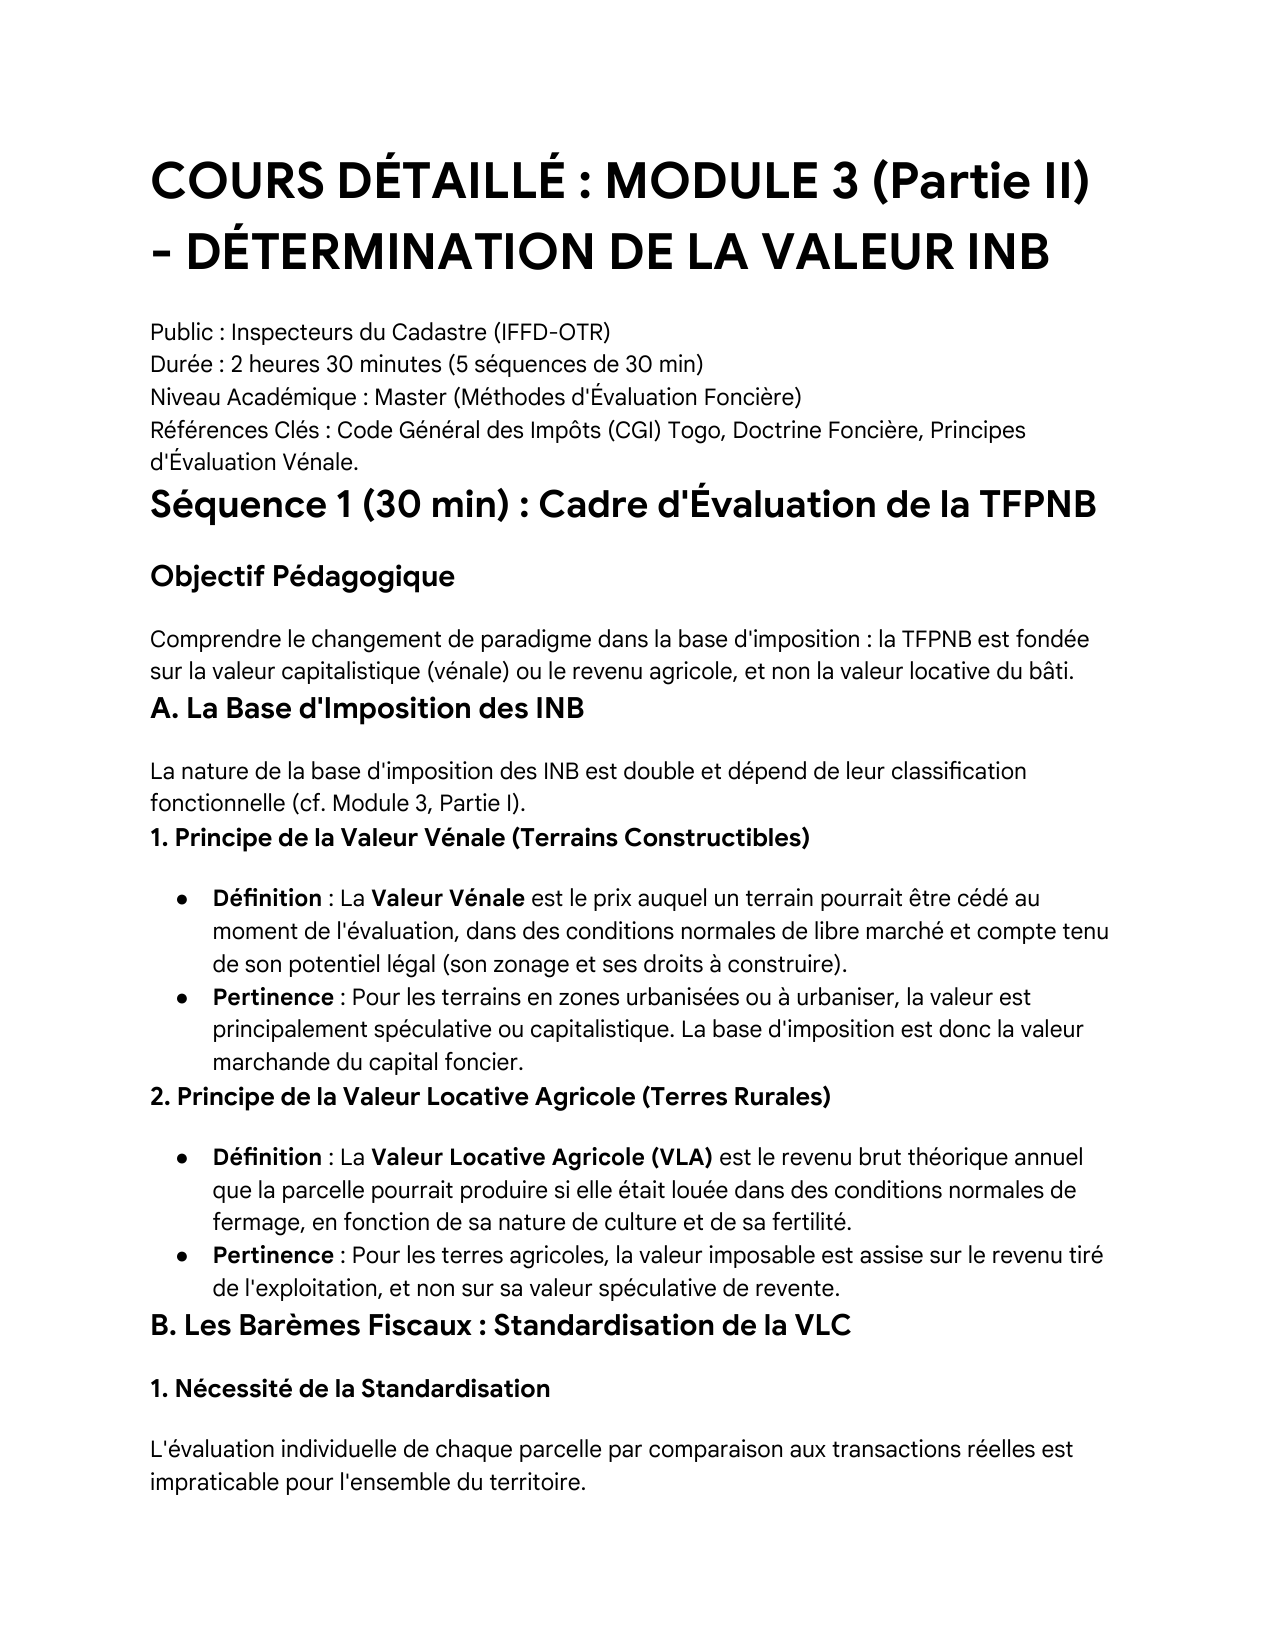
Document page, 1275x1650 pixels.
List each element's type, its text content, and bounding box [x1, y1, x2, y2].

list Définition : La Valeur Locative Agricole (VLA) est le revenu brut théorique annuel que la parcelle pourrait produire si elle était louée dans des conditions normales de fermage, en fonction de sa nature de culture et de sa fertilité. [175, 1143, 1125, 1237]
text Public : Inspecteurs du Cadastre (IFFD-OTR) [150, 318, 1125, 346]
subtitle 1. Principe de la Valeur Vénale (Terrains Constructibles) [150, 822, 1125, 854]
subtitle 2. Principe de la Valeur Locative Agricole (Terres Rurales) [150, 1081, 1125, 1112]
list Pertinence : Pour les terrains en zones urbanisées ou à urbaniser, la valeur est principalement spéculative ou capitalistique. La base d'imposition est donc la valeur marchande du capital foncier. [175, 983, 1125, 1077]
subtitle B. Les Barèmes Fiscaux : Standardisation de la VLC [150, 1307, 1125, 1343]
subtitle 1. Nécessité de la Standardisation [150, 1373, 1125, 1405]
subtitle COURS DÉTAILLÉ : MODULE 3 (Partie II) - DÉTERMINATION DE LA VALEUR INB [150, 150, 1125, 284]
subtitle Objectif Pédagogique [150, 558, 1125, 595]
text Niveau Académique : Master (Méthodes d'Évaluation Foncière) [150, 383, 1125, 412]
list Définition : La Valeur Vénale est le prix auquel un terrain pourrait être cédé au moment de l'évaluation, dans des conditions normales de libre marché et compte tenu de son potentiel légal (son zonage et ses droits à construire). [175, 885, 1125, 979]
list Pertinence : Pour les terres agricoles, la valeur imposable est assise sur le revenu tiré de l'exploitation, et non sur sa valeur spéculative de revente. [175, 1241, 1125, 1303]
text Comprendre le changement de paradigme dans la base d'imposition : la TFPNB est fondée sur la valeur capitalistique (vénale) ou le revenu agricole, et non la valeur locative du bâti. [150, 625, 1125, 686]
text Références Clés : Code Général des Impôts (CGI) Togo, Doctrine Foncière, Principes d'Évaluation Vénale. [150, 416, 1125, 477]
text La nature de la base d'imposition des INB est double et dépend de leur classification fonctionnelle (cf. Module 3, Partie I). [150, 757, 1125, 818]
subtitle A. La Base d'Imposition des INB [150, 690, 1125, 727]
subtitle Séquence 1 (30 min) : Cadre d'Évaluation de la TFPNB [150, 481, 1125, 528]
text Durée : 2 heures 30 minutes (5 séquences de 30 min) [150, 350, 1125, 379]
text L'évaluation individuelle de chaque parcelle par comparaison aux transactions réelles est impraticable pour l'ensemble du territoire. [150, 1436, 1125, 1497]
